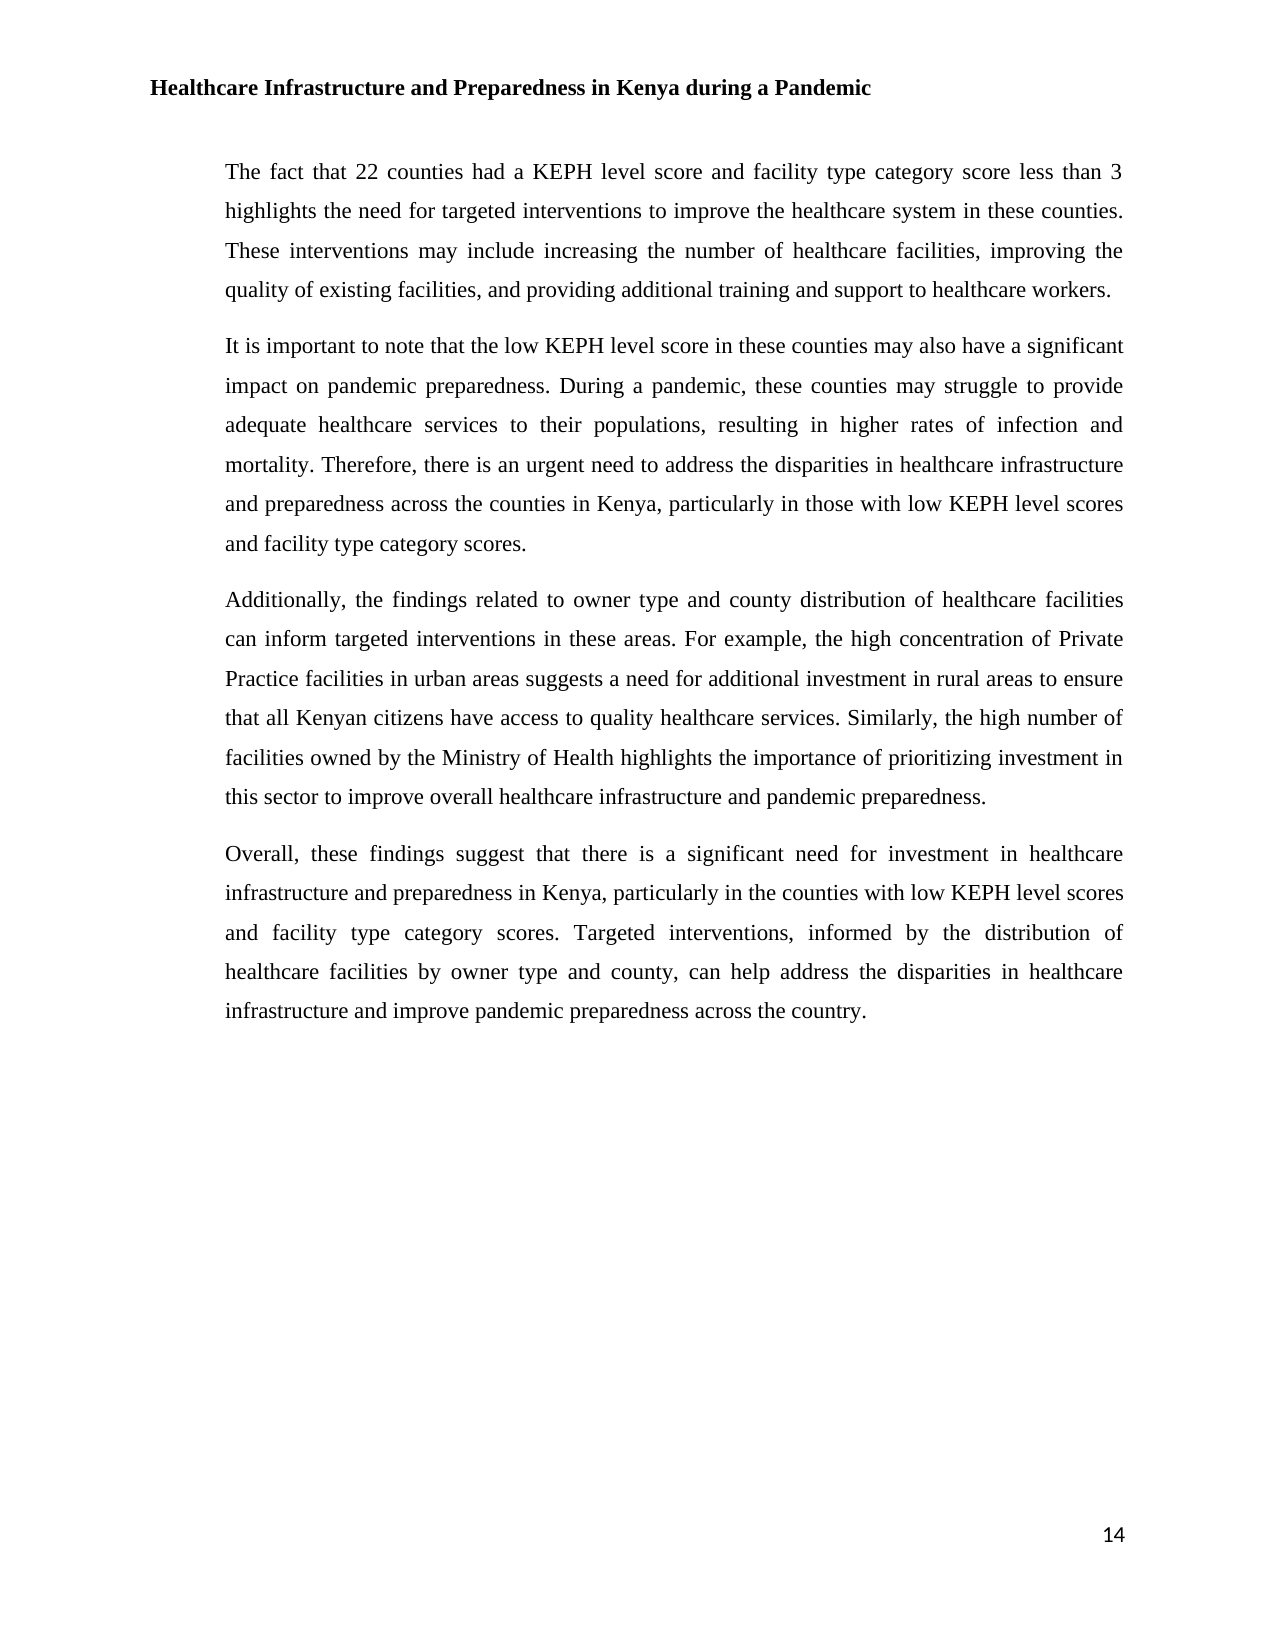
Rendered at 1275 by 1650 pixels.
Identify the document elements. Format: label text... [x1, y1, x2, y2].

text The fact that 22 counties had a KEPH level score and facility type category score less than 3 highlights the need for targeted interventions to improve the healthcare system in these counties. These interventions may include increasing the number of healthcare facilities, improving the quality of existing facilities, and providing additional training and support to healthcare workers. [225, 158, 1125, 303]
text It is important to note that the low KEPH level score in these counties may also have a significant impact on pandemic preparedness. During a pandemic, these counties may struggle to provide adequate healthcare services to their populations, resulting in higher rates of infection and mortality. Therefore, there is an urgent need to address the disparities in healthcare infrastructure and preparedness across the counties in Kenya, particularly in those with low KEPH level scores and facility type category scores. [225, 332, 1125, 556]
text Overall, these findings suggest that there is a significant need for investment in healthcare infrastructure and preparedness in Kenya, particularly in the counties with low KEPH level scores and facility type category scores. Targeted interventions, informed by the distribution of healthcare facilities by owner type and county, can help address the disparities in healthcare infrastructure and improve pandemic preparedness across the country. [225, 839, 1125, 1024]
text Additionally, the findings related to owner type and county distribution of healthcare facilities can inform targeted interventions in these areas. For example, the high concentration of Private Practice facilities in urban areas suggests a need for additional investment in rural areas to ensure that all Kenyan citizens have access to quality healthcare services. Similarly, the high number of facilities owned by the Ministry of Health highlights the importance of prioritizing investment in this sector to improve overall healthcare infrastructure and pandemic preparedness. [225, 586, 1125, 810]
